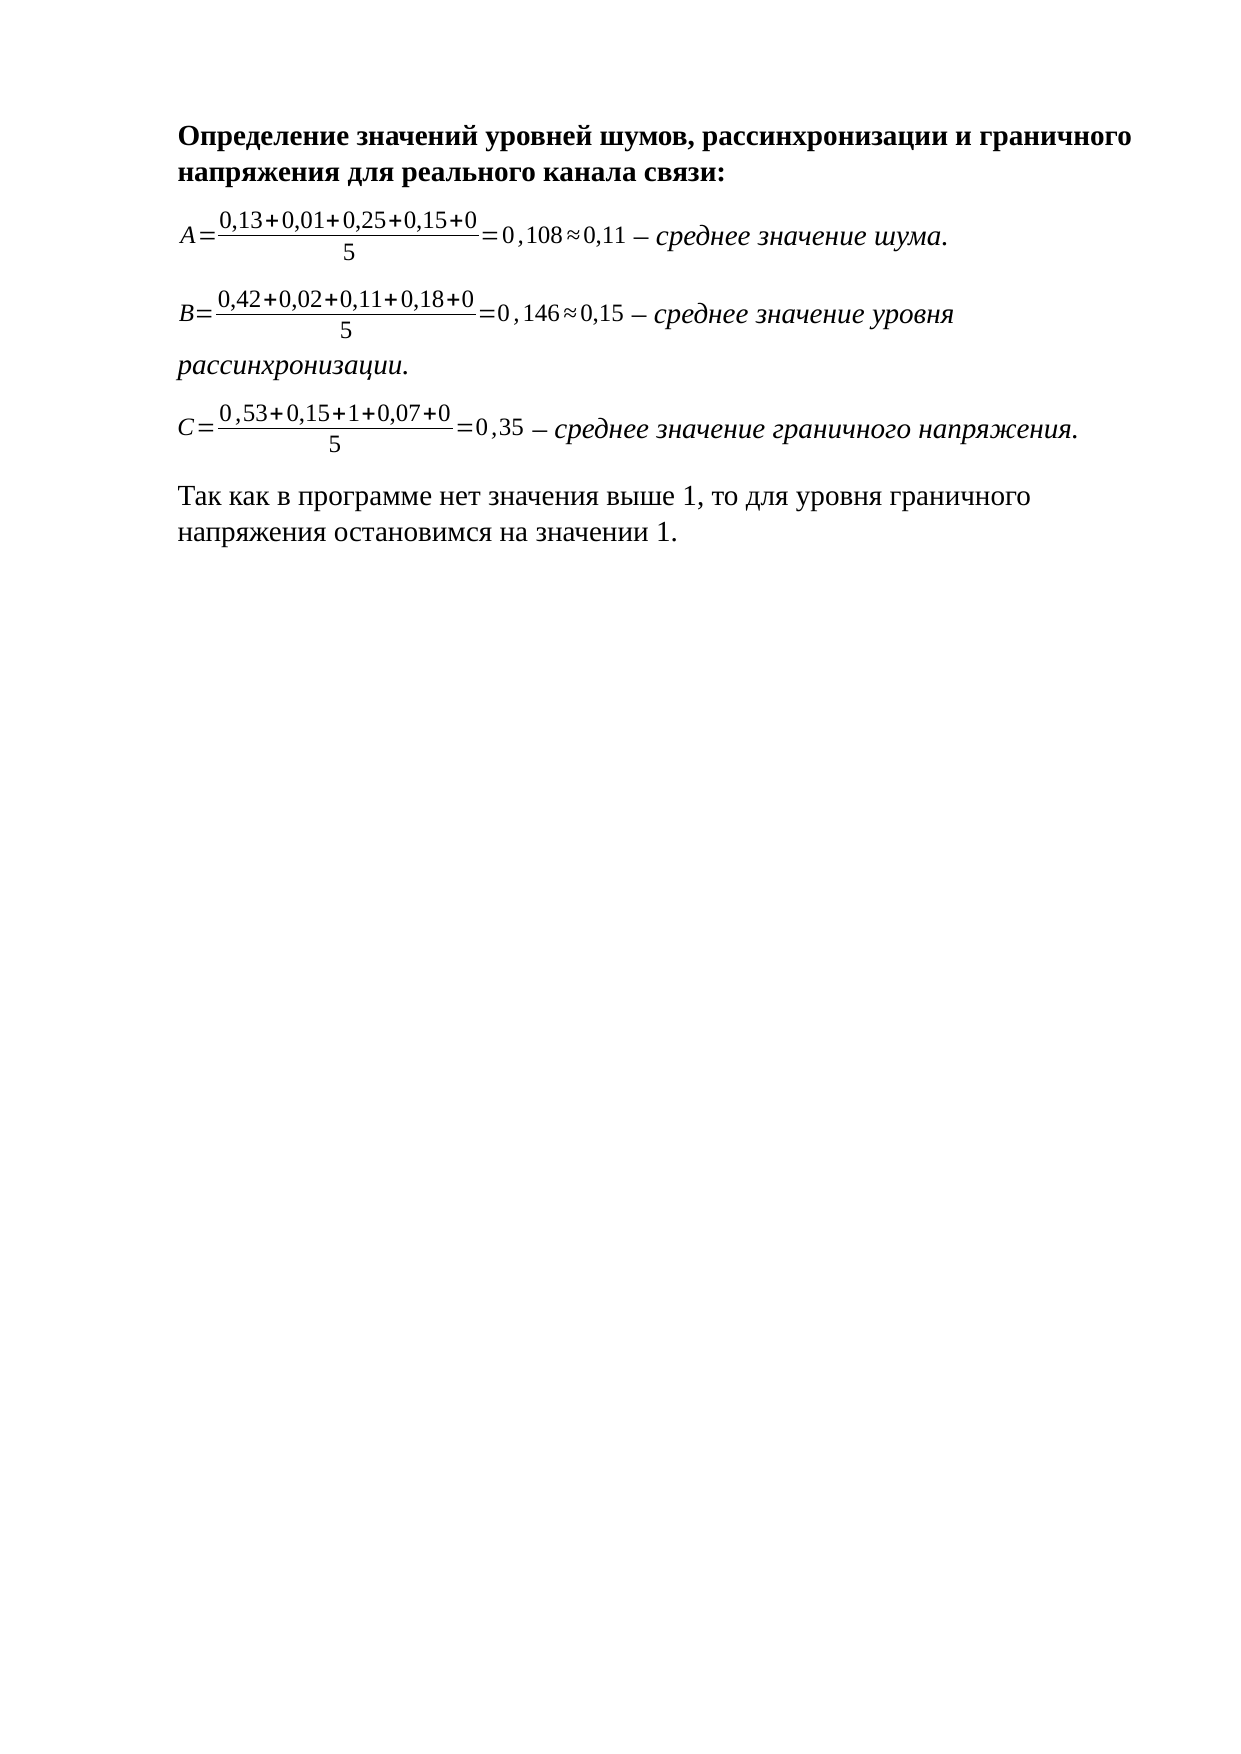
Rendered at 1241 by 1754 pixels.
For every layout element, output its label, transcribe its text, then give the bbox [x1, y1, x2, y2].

text – среднее значение шума. [177, 207, 1152, 266]
text – среднее значение уровня рассинхронизации. [177, 285, 1152, 380]
text Так как в программе нет значения выше 1, то для уровня граничного напряжения остановимся на значении 1. [177, 478, 1152, 548]
text – среднее значение граничного напряжения. [177, 400, 1152, 459]
text Определение значений уровней шумов, рассинхронизации и граничного напряжения для реального канала связи: [177, 118, 1152, 188]
